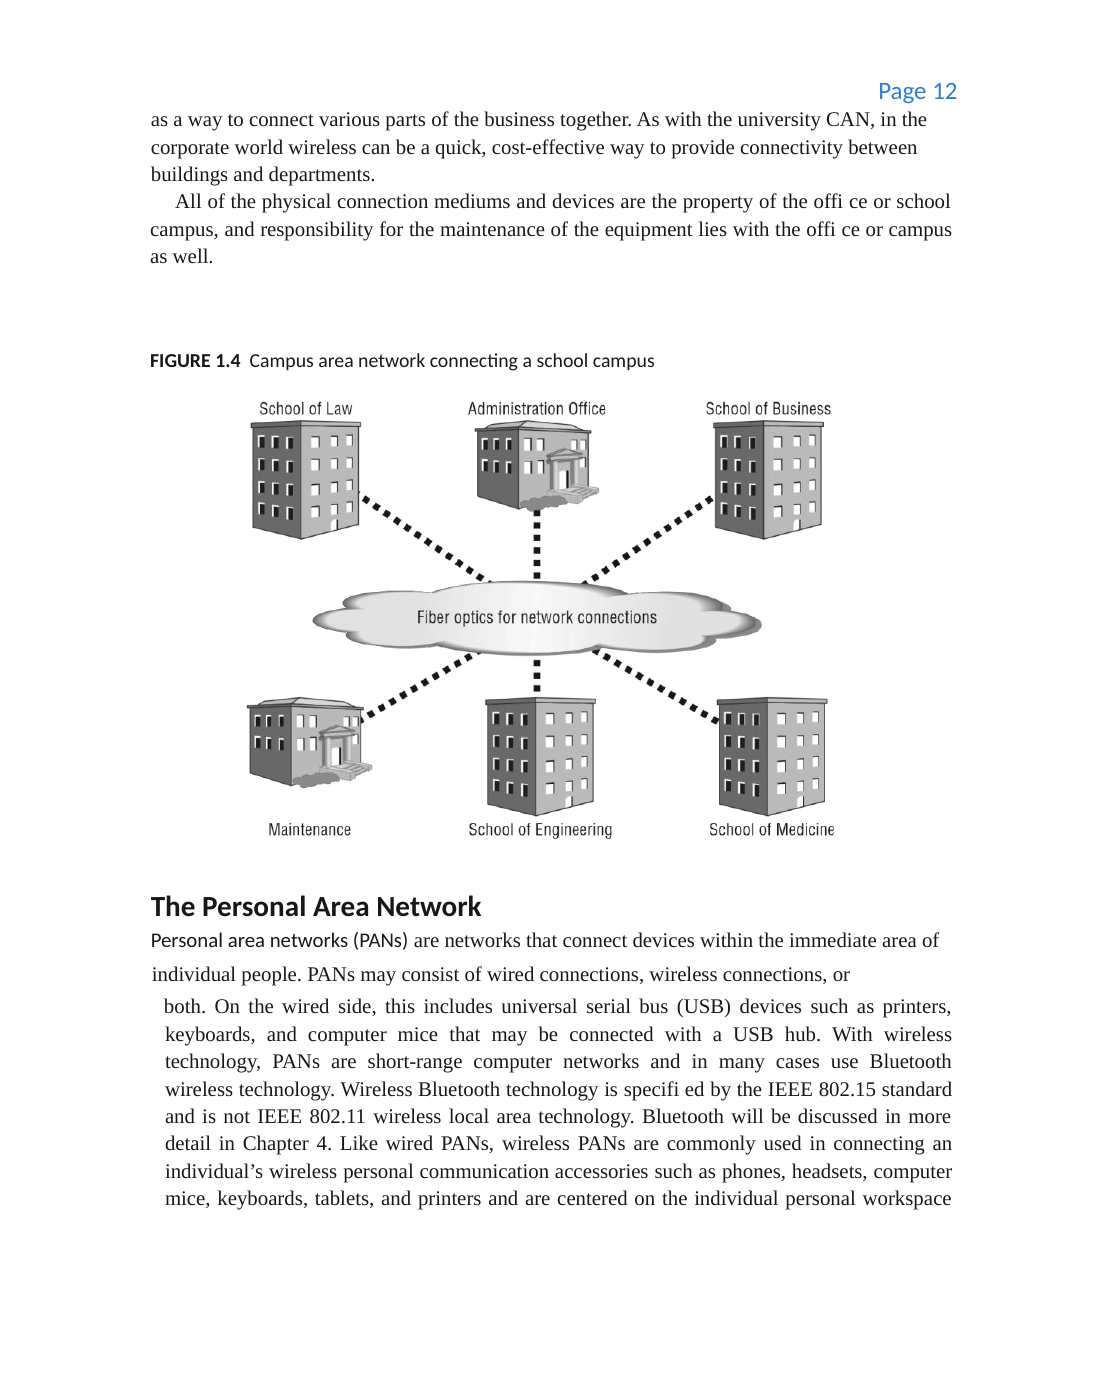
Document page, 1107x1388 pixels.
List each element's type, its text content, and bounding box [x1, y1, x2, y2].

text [164, 994, 953, 1210]
text FIGURE 1.4 Campus area network connecting a school campus [150, 348, 958, 372]
picture [246, 401, 834, 839]
text Personal area networks (PANs) are networks that connect devices within the immediate area of individual people. PANs may consist of wired connections, wireless connections, or [151, 928, 956, 986]
text All of the physical connection mediums and devices are the property of the offi ce or school campus, and responsibility for the maintenance of the equipment lies with the offi ce or campus as well. [150, 189, 953, 268]
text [151, 107, 949, 186]
subtitle The Personal Area Network [151, 888, 953, 924]
